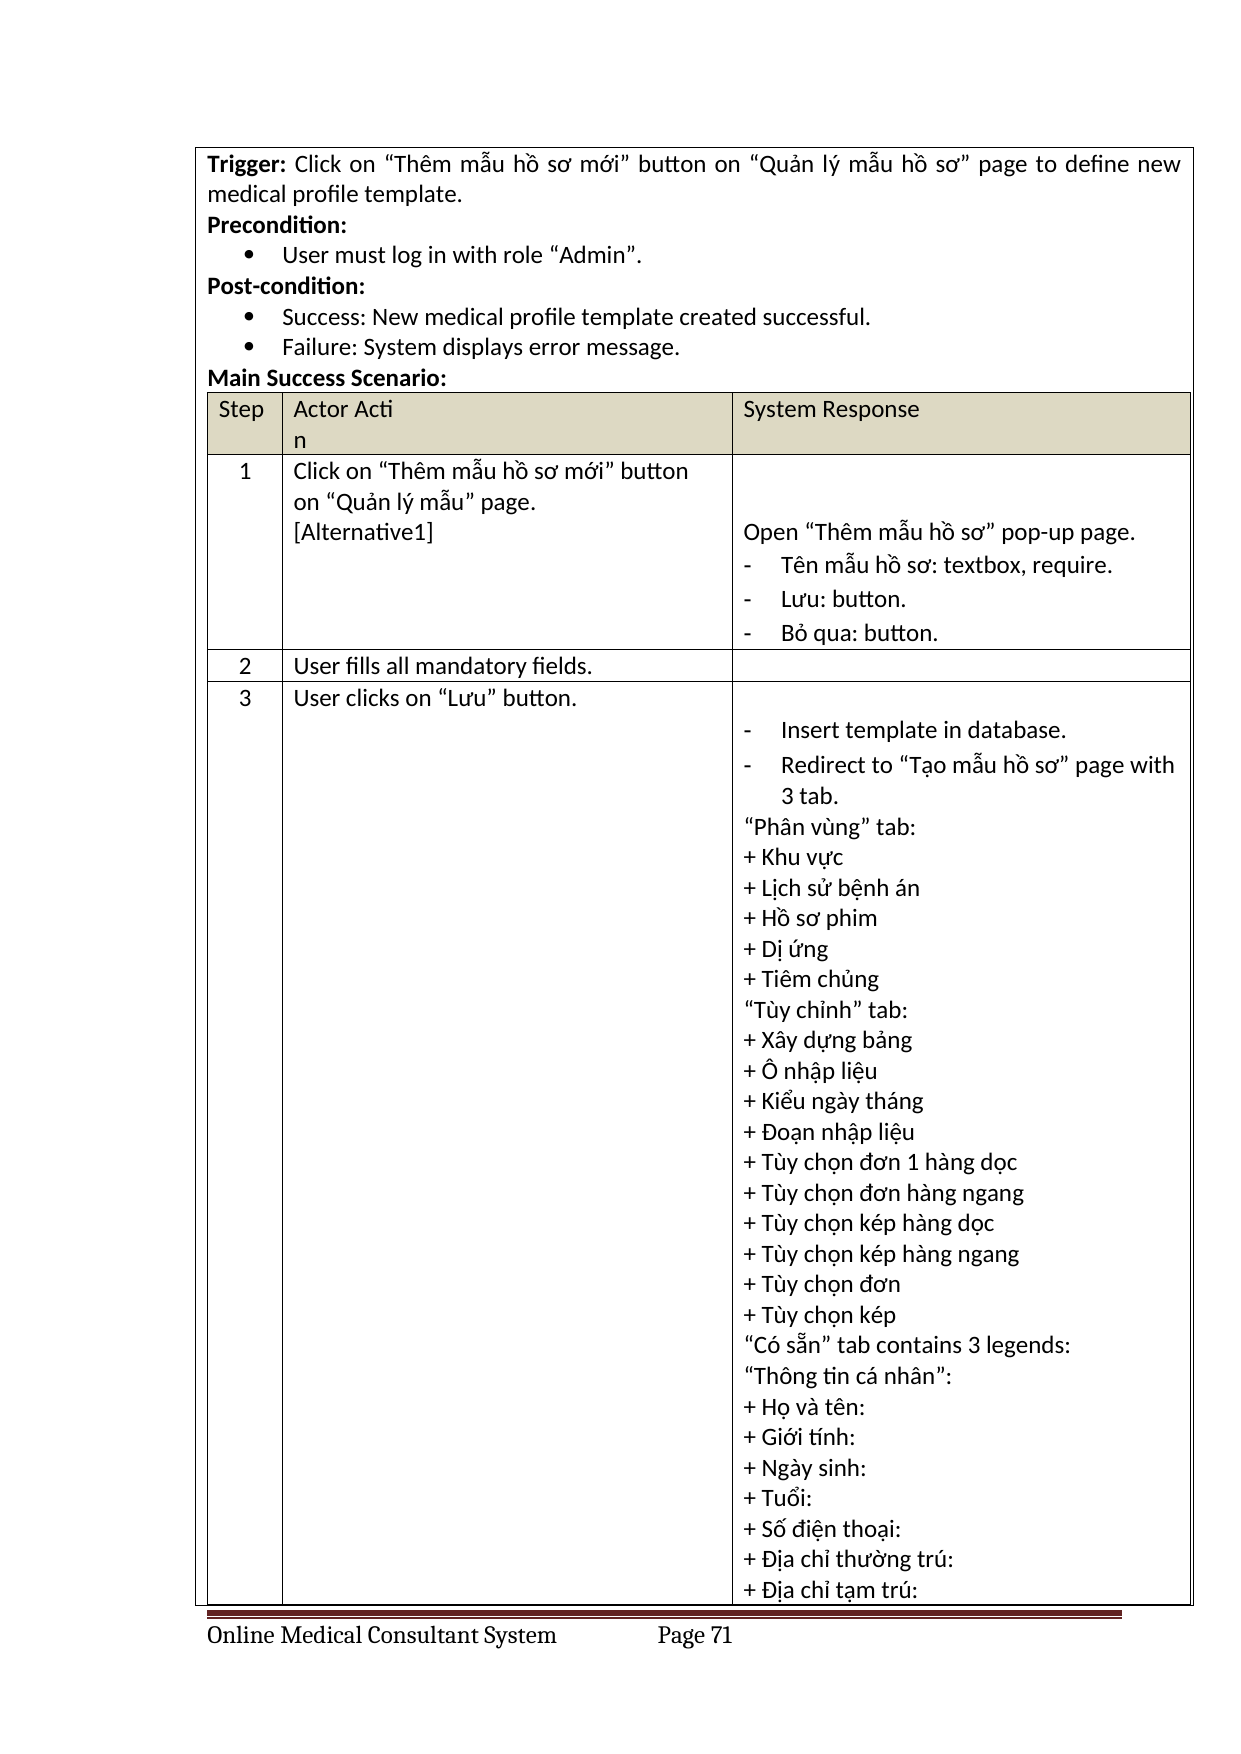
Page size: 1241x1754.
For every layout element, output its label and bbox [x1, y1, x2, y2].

table_cell [196, 148, 1193, 1605]
